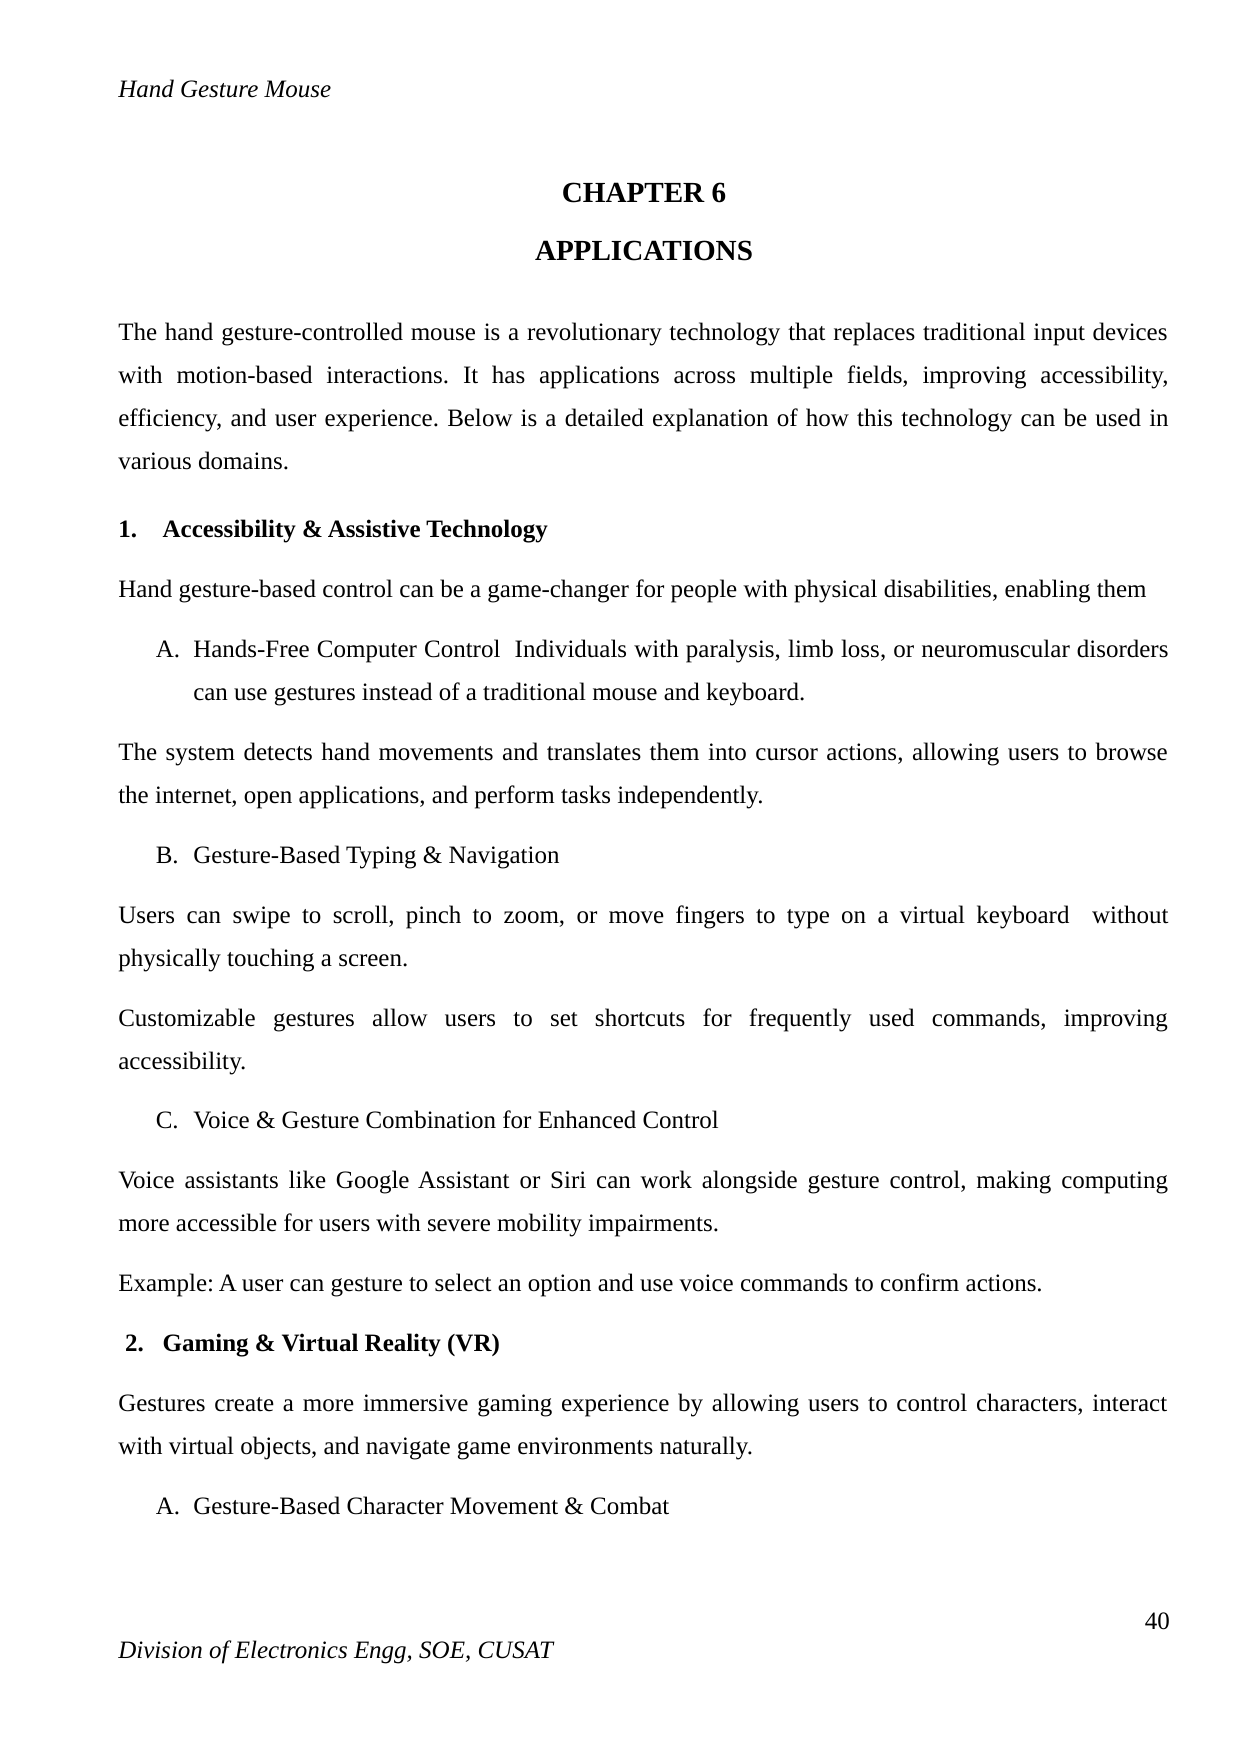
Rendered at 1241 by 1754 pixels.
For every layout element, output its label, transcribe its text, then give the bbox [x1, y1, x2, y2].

text Customizable gestures allow users to set shortcuts for frequently used commands, improving accessibility. [118, 1003, 1169, 1074]
text Voice assistants like Google Assistant or Siri can work alongside gesture control, making computing more accessible for users with severe mobility impairments. [118, 1165, 1169, 1237]
text The system detects hand movements and translates them into cursor actions, allowing users to browse the internet, open applications, and perform tasks independently. [118, 737, 1169, 809]
list Voice & Gesture Combination for Enhanced Control [156, 1106, 1169, 1134]
subtitle CHAPTER 6 [118, 175, 1169, 208]
list Accessibility & Assistive Technology [118, 514, 1169, 543]
subtitle APPLICATIONS [118, 233, 1169, 267]
list Gesture-Based Typing & Navigation [156, 840, 1169, 869]
text Gestures create a more immersive gaming experience by allowing users to control characters, interact with virtual objects, and navigate game environments naturally. [118, 1388, 1169, 1460]
text The hand gesture-controlled mouse is a revolutionary technology that replaces traditional input devices with motion-based interactions. It has applications across multiple fields, improving accessibility, efficiency, and user experience. Below is a detailed explanation of how this technology can be used in various domains. [118, 317, 1169, 475]
list Gaming & Virtual Reality (VR) [125, 1328, 1169, 1357]
text Hand gesture-based control can be a game-changer for people with physical disabilities, enabling them [118, 574, 1169, 603]
text Users can swipe to scroll, pinch to zoom, or move fingers to type on a virtual keyboard without physically touching a screen. [118, 900, 1169, 972]
list Hands-Free Computer Control Individuals with paralysis, limb loss, or neuromuscular disorders can use gestures instead of a traditional mouse and keyboard. [156, 634, 1169, 706]
list Gesture-Based Character Movement & Combat [156, 1491, 1169, 1519]
text Example: A user can gesture to select an option and use voice commands to confirm actions. [118, 1268, 1169, 1297]
